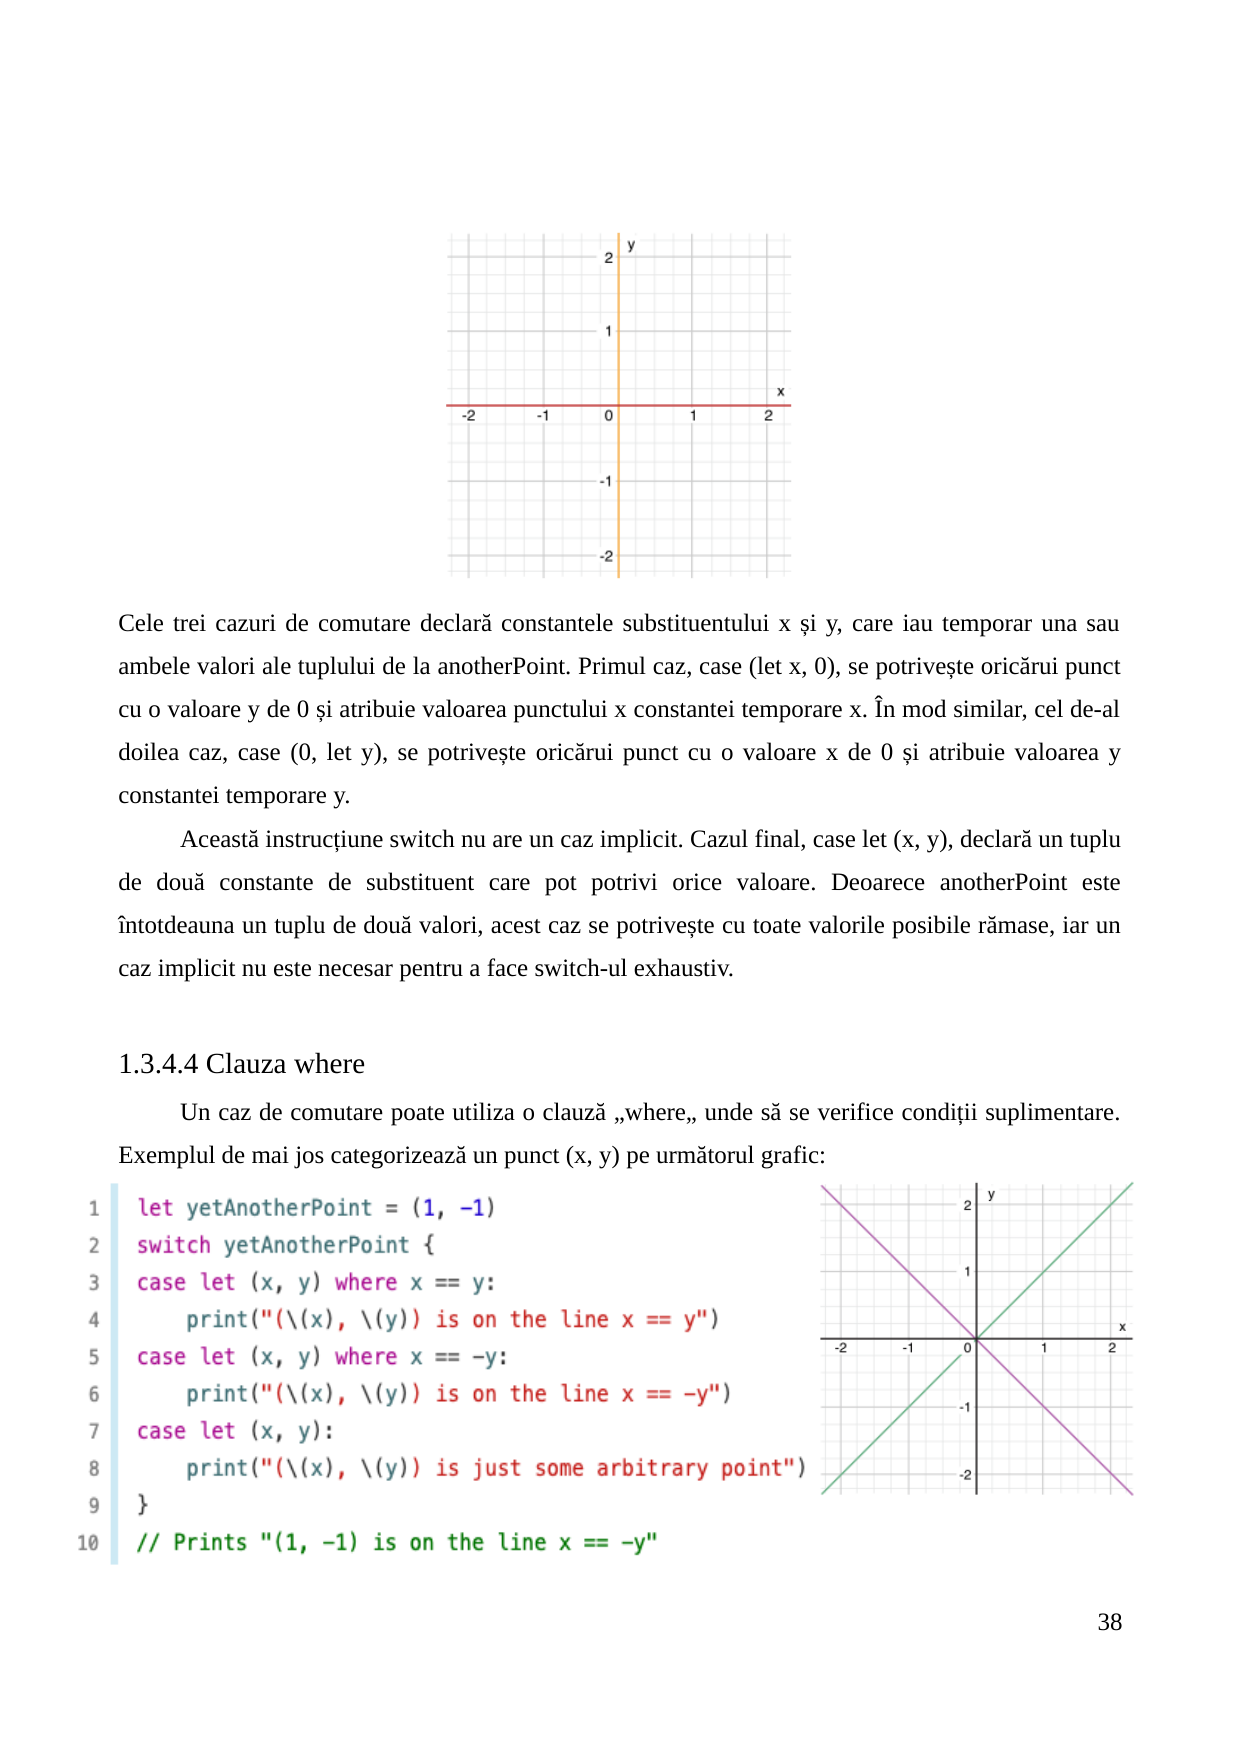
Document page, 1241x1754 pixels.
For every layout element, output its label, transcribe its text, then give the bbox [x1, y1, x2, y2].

text Cele trei cazuri de comutare declară constantele substituentului x și y, care iau temporar una sau ambele valori ale tuplului de la anotherPoint. Primul caz, case (let x, 0), se potrivește oricărui punct cu o valoare y de 0 și atribuie valoarea punctului x constantei temporare x. În mod similar, cel de-al doilea caz, case (0, let y), se potrivește oricărui punct cu o valoare x de 0 și atribuie valoarea y constantei temporare y. [118, 608, 1122, 809]
picture [435, 223, 805, 587]
text Un caz de comutare poate utiliza o clauză „where„ unde să se verifice condiții suplimentare. Exemplul de mai jos categorizează un punct (x, y) pe următorul grafic: [118, 1097, 1122, 1169]
picture [77, 1174, 1154, 1573]
subtitle 1.3.4.4 Clauza where [118, 1047, 1122, 1080]
text Această instrucțiune switch nu are un caz implicit. Cazul final, case let (x, y), declară un tuplu de două constante de substituent care pot potrivi orice valoare. Deoarece anotherPoint este întotdeauna un tuplu de două valori, acest caz se potrivește cu toate valorile posibile rămase, iar un caz implicit nu este necesar pentru a face switch-ul exhaustiv. [118, 824, 1122, 982]
